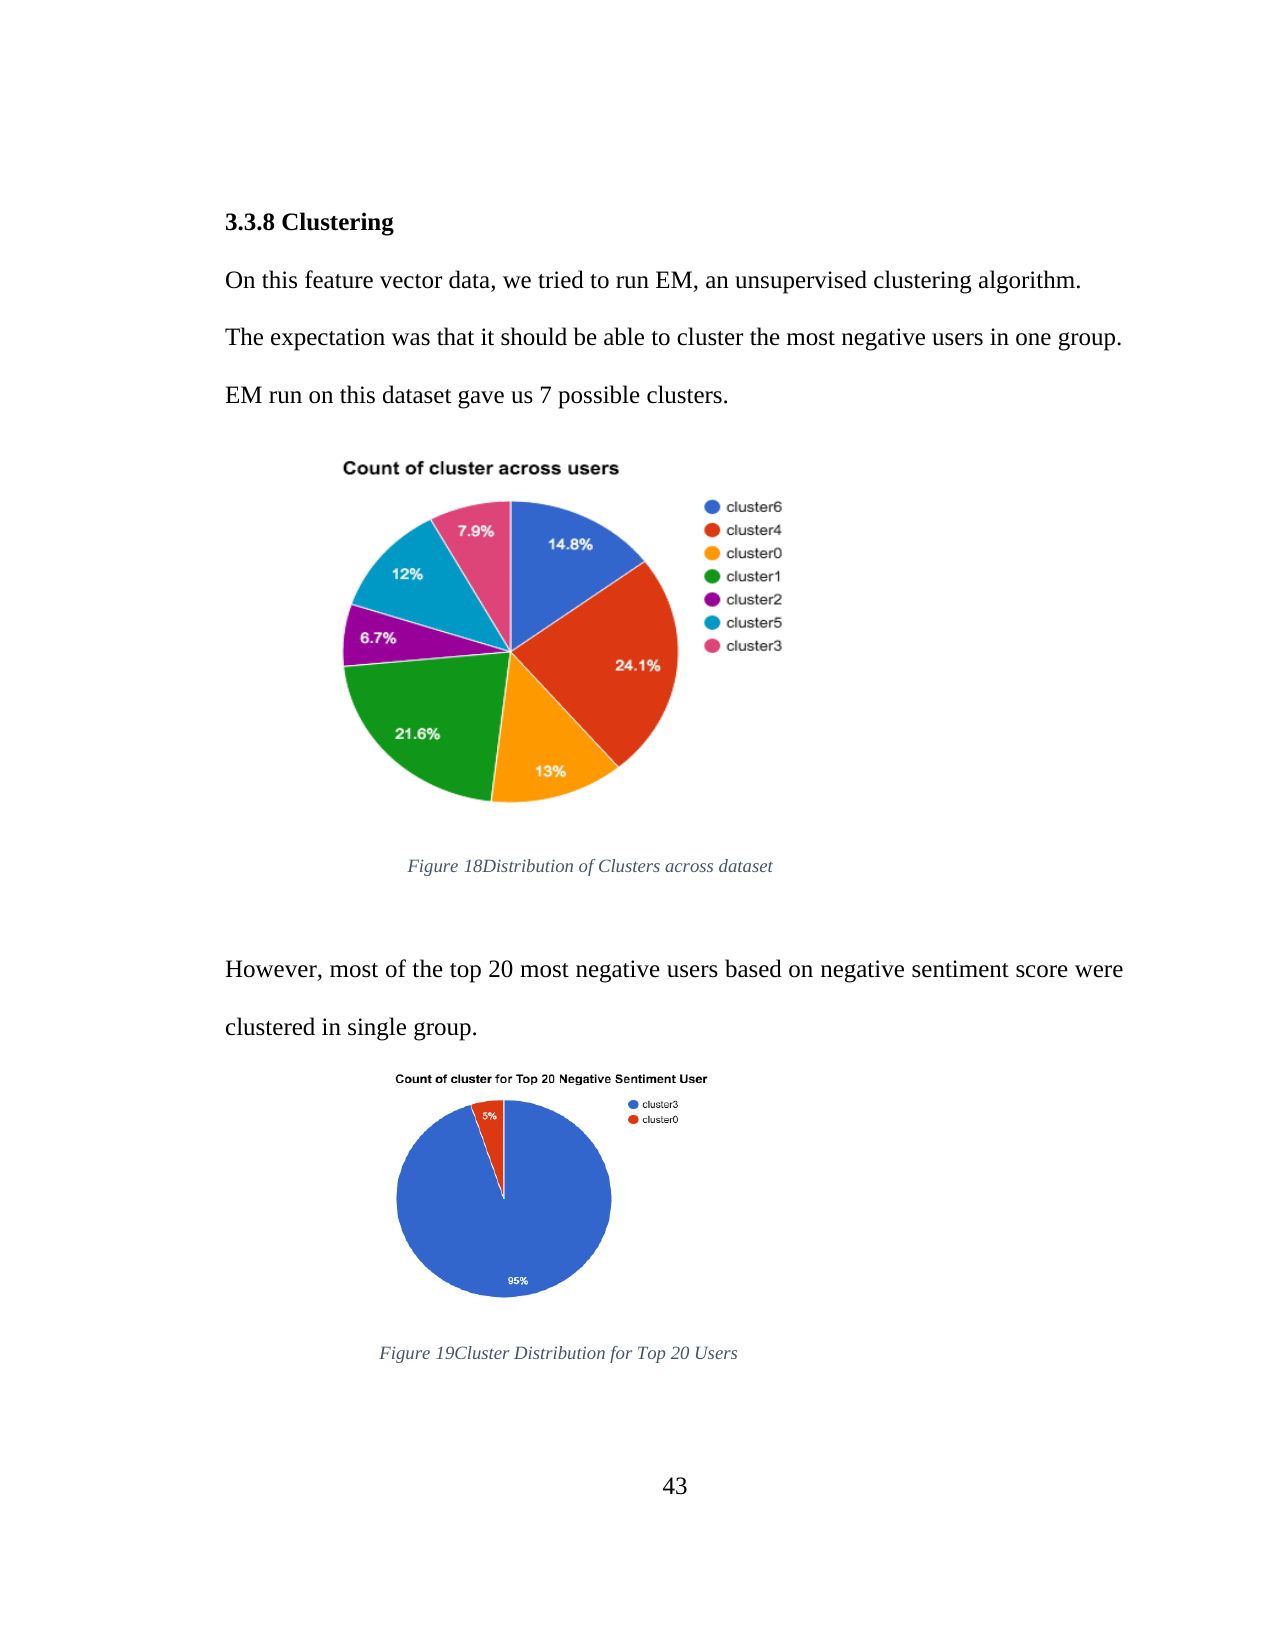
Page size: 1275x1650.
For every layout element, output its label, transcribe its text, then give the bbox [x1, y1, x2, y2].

picture [225, 437, 946, 826]
text However, most of the top 20 most negative users based on negative sentiment score were clustered in single group. [225, 954, 1125, 1041]
text EM run on this dataset gave us 7 possible clusters. [225, 380, 1125, 409]
picture [368, 1069, 754, 1314]
text 3.3.8 Clustering [225, 207, 1125, 236]
text The expectation was that it should be able to cluster the most negative users in one group. [225, 322, 1125, 351]
text On this feature vector data, we tried to run EM, an unsupervised clustering algorithm. [225, 265, 1125, 294]
